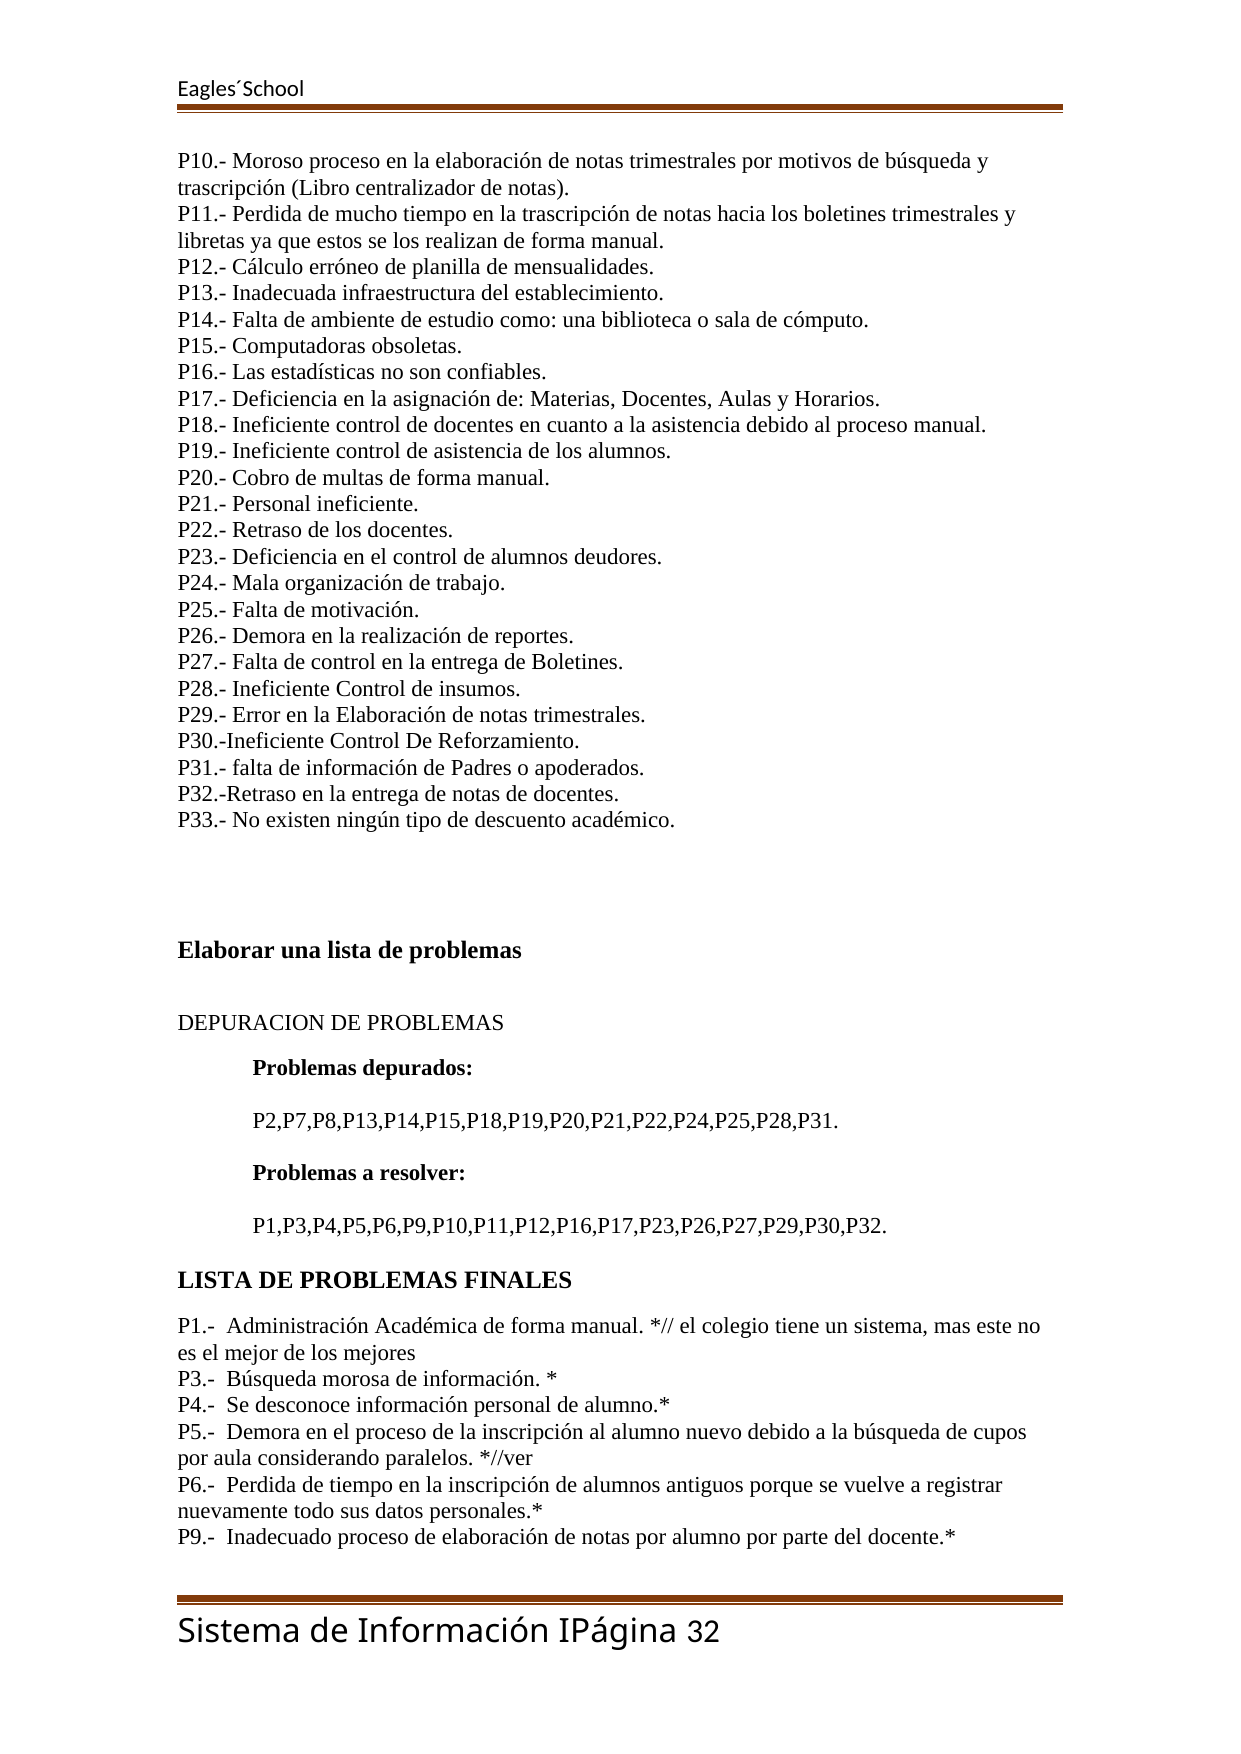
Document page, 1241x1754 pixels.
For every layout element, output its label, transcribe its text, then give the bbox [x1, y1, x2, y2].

text P1,P3,P4,P5,P6,P9,P10,P11,P12,P16,P17,P23,P26,P27,P29,P30,P32. [252, 1212, 1063, 1238]
text P5.- Demora en el proceso de la inscripción al alumno nuevo debido a la búsqueda de cupos por aula considerando paralelos. *//ver [177, 1418, 1063, 1471]
text P28.- Ineficiente Control de insumos. [177, 675, 1063, 701]
text P31.- falta de información de Padres o apoderados. P32.-Retraso en la entrega de notas de docentes. [177, 754, 1063, 806]
text P24.- Mala organización de trabajo. [177, 569, 1063, 596]
text P18.- Ineficiente control de docentes en cuanto a la asistencia debido al proceso manual. [177, 411, 1063, 437]
text P26.- Demora en la realización de reportes. [177, 622, 1063, 648]
text P22.- Retraso de los docentes. [177, 517, 1063, 543]
text P13.- Inadecuada infraestructura del establecimiento. [177, 279, 1063, 306]
text P16.- Las estadísticas no son confiables. [177, 358, 1063, 385]
text P30.-Ineficiente Control De Reforzamiento. [177, 727, 1063, 754]
text P6.- Perdida de tiempo en la inscripción de alumnos antiguos porque se vuelve a registrar nuevamente todo sus datos personales.* [177, 1471, 1063, 1523]
text P4.- Se desconoce información personal de alumno.* [177, 1392, 1063, 1418]
text P10.- Moroso proceso en la elaboración de notas trimestrales por motivos de búsqueda y trascripción (Libro centralizador de notas). [177, 148, 1063, 200]
text P33.- No existen ningún tipo de descuento académico. [177, 806, 1063, 833]
text P19.- Ineficiente control de asistencia de los alumnos. [177, 437, 1063, 464]
text P23.- Deficiencia en el control de alumnos deudores. [177, 543, 1063, 569]
text DEPURACION DE PROBLEMAS [177, 1009, 1063, 1035]
text P11.- Perdida de mucho tiempo en la trascripción de notas hacia los boletines trimestrales y libretas ya que estos se los realizan de forma manual. [177, 200, 1063, 253]
text Problemas depurados: [252, 1054, 1063, 1080]
text P9.- Inadecuado proceso de elaboración de notas por alumno por parte del docente.* [177, 1523, 1063, 1550]
text P21.- Personal ineficiente. [177, 490, 1063, 517]
text P25.- Falta de motivación. [177, 596, 1063, 622]
text Problemas a resolver: [252, 1159, 1063, 1186]
text Elaborar una lista de problemas [177, 935, 1063, 963]
text P14.- Falta de ambiente de estudio como: una biblioteca o sala de cómputo. [177, 306, 1063, 332]
text P3.- Búsqueda morosa de información. * [177, 1365, 1063, 1392]
text P15.- Computadoras obsoletas. [177, 332, 1063, 358]
text P20.- Cobro de multas de forma manual. [177, 464, 1063, 490]
text P29.- Error en la Elaboración de notas trimestrales. [177, 701, 1063, 727]
text P1.- Administración Académica de forma manual. *// el colegio tiene un sistema, mas este no es el mejor de los mejores [177, 1312, 1063, 1365]
text LISTA DE PROBLEMAS FINALES [177, 1265, 1063, 1293]
text P2,P7,P8,P13,P14,P15,P18,P19,P20,P21,P22,P24,P25,P28,P31. [252, 1107, 1063, 1133]
text P17.- Deficiencia en la asignación de: Materias, Docentes, Aulas y Horarios. [177, 385, 1063, 411]
text P27.- Falta de control en la entrega de Boletines. [177, 648, 1063, 675]
text P12.- Cálculo erróneo de planilla de mensualidades. [177, 253, 1063, 279]
